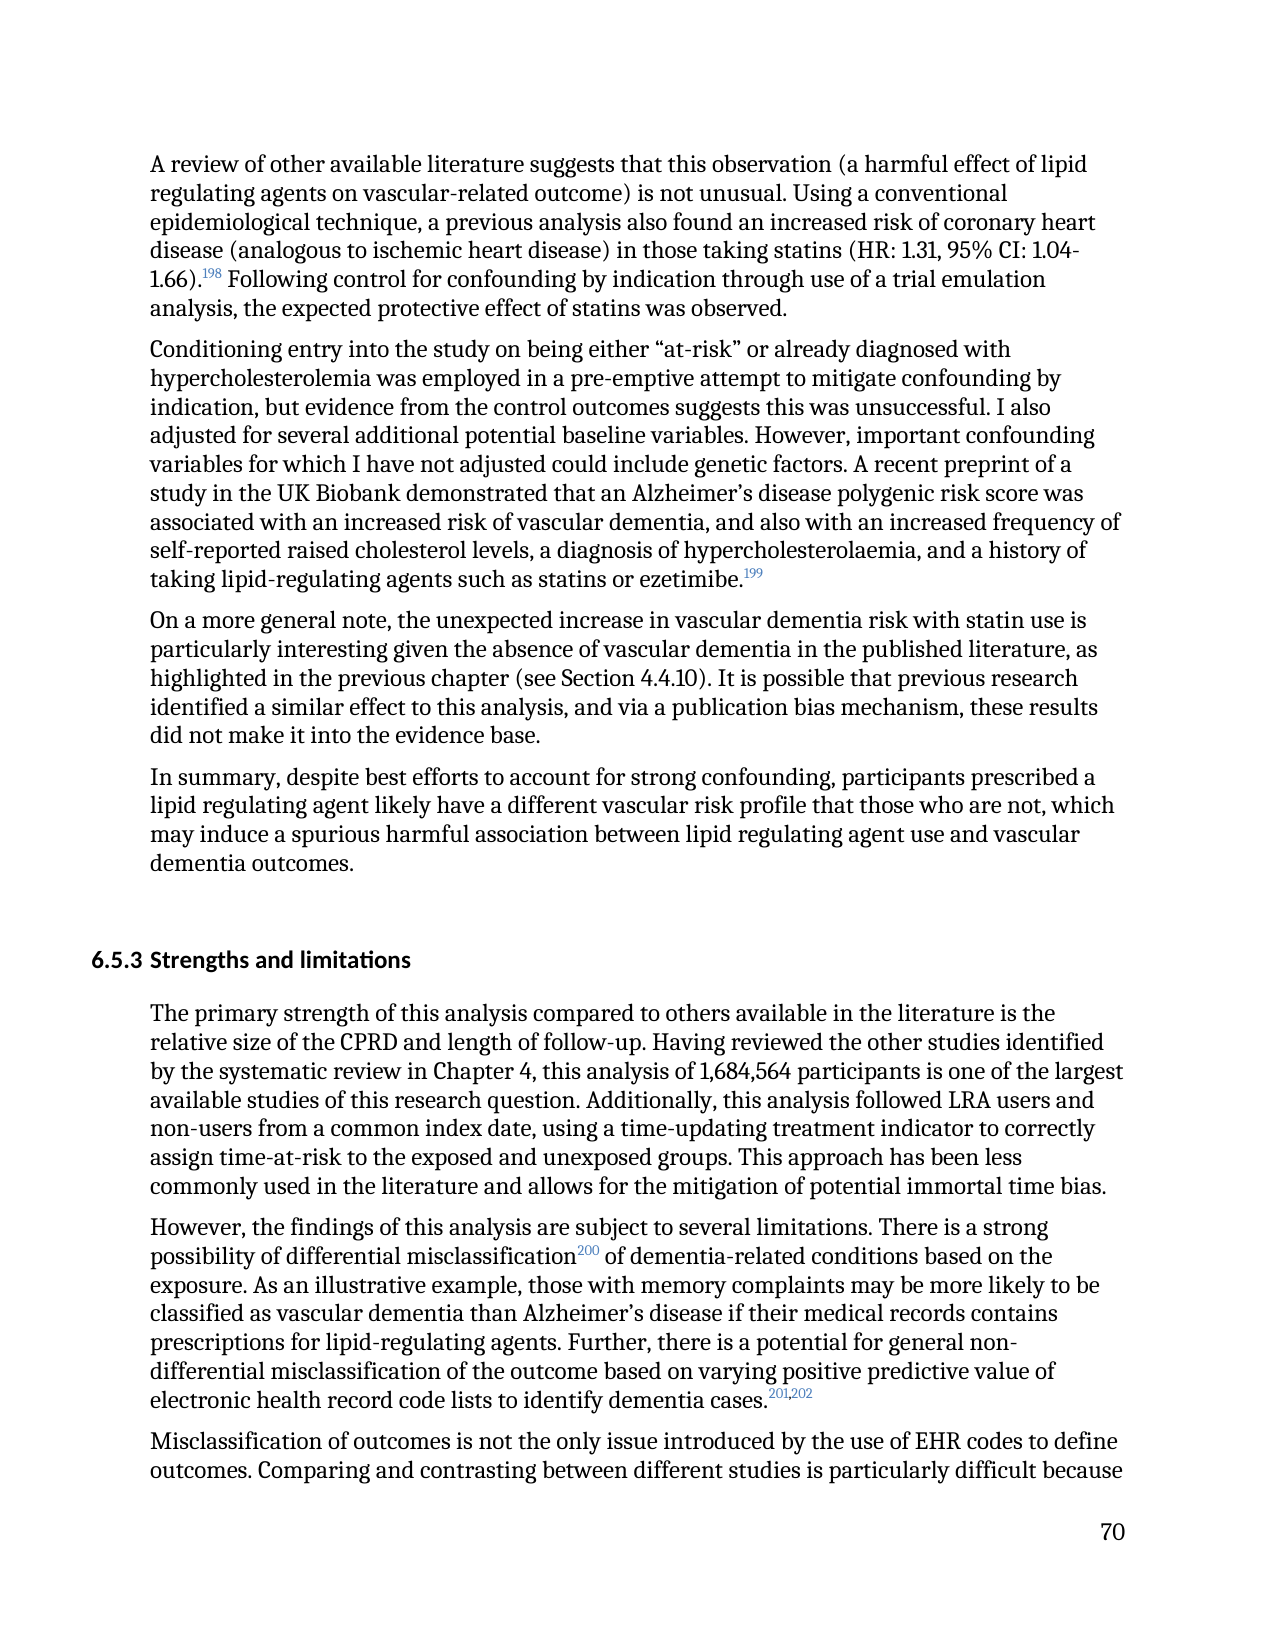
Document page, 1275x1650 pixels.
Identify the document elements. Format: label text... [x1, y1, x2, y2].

text However, the findings of this analysis are subject to several limitations. There is a strong possibility of differential misclassification200 of dementia-related conditions based on the exposure. As an illustrative example, those with memory complaints may be more likely to be classified as vascular dementia than Alzheimer’s disease if their medical records contains prescriptions for lipid-regulating agents. Further, there is a potential for general non-differential misclassification of the outcome based on varying positive predictive value of electronic health record code lists to identify dementia cases.201,202 [150, 1213, 1125, 1414]
text A review of other available literature suggests that this observation (a harmful effect of lipid regulating agents on vascular-related outcome) is not unusual. Using a conventional epidemiological technique, a previous analysis also found an increased risk of coronary heart disease (analogous to ischemic heart disease) in those taking statins (HR: 1.31, 95% CI: 1.04-1.66).198 Following control for confounding by indication through use of a trial emulation analysis, the expected protective effect of statins was observed. [150, 150, 1125, 322]
subtitle Strengths and limitations [91, 944, 1125, 974]
text The primary strength of this analysis compared to others available in the literature is the relative size of the CPRD and length of follow-up. Having reviewed the other studies identified by the systematic review in Chapter 4, this analysis of 1,684,564 participants is one of the largest available studies of this research question. Additionally, this analysis followed LRA users and non-users from a common index date, using a time-updating treatment indicator to correctly assign time-at-risk to the exposed and unexposed groups. This approach has been less commonly used in the literature and allows for the mitigation of potential immortal time bias. [150, 999, 1125, 1201]
text Conditioning entry into the study on being either “at-risk” or already diagnosed with hypercholesterolemia was employed in a pre-emptive attempt to mitigate confounding by indication, but evidence from the control outcomes suggests this was unsuccessful. I also adjusted for several additional potential baseline variables. However, important confounding variables for which I have not adjusted could include genetic factors. A recent preprint of a study in the UK Biobank demonstrated that an Alzheimer’s disease polygenic risk score was associated with an increased risk of vascular dementia, and also with an increased frequency of self-reported raised cholesterol levels, a diagnosis of hypercholesterolaemia, and a history of taking lipid-regulating agents such as statins or ezetimibe.199 [150, 335, 1125, 594]
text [150, 1427, 1125, 1484]
text On a more general note, the unexpected increase in vascular dementia risk with statin use is particularly interesting given the absence of vascular dementia in the published literature, as highlighted in the previous chapter (see Section 4.4.10). It is possible that previous research identified a similar effect to this analysis, and via a publication bias mechanism, these results did not make it into the evidence base. [150, 606, 1125, 750]
text In summary, despite best efforts to account for strong confounding, participants prescribed a lipid regulating agent likely have a different vascular risk profile that those who are not, which may induce a spurious harmful association between lipid regulating agent use and vascular dementia outcomes. [150, 762, 1125, 877]
